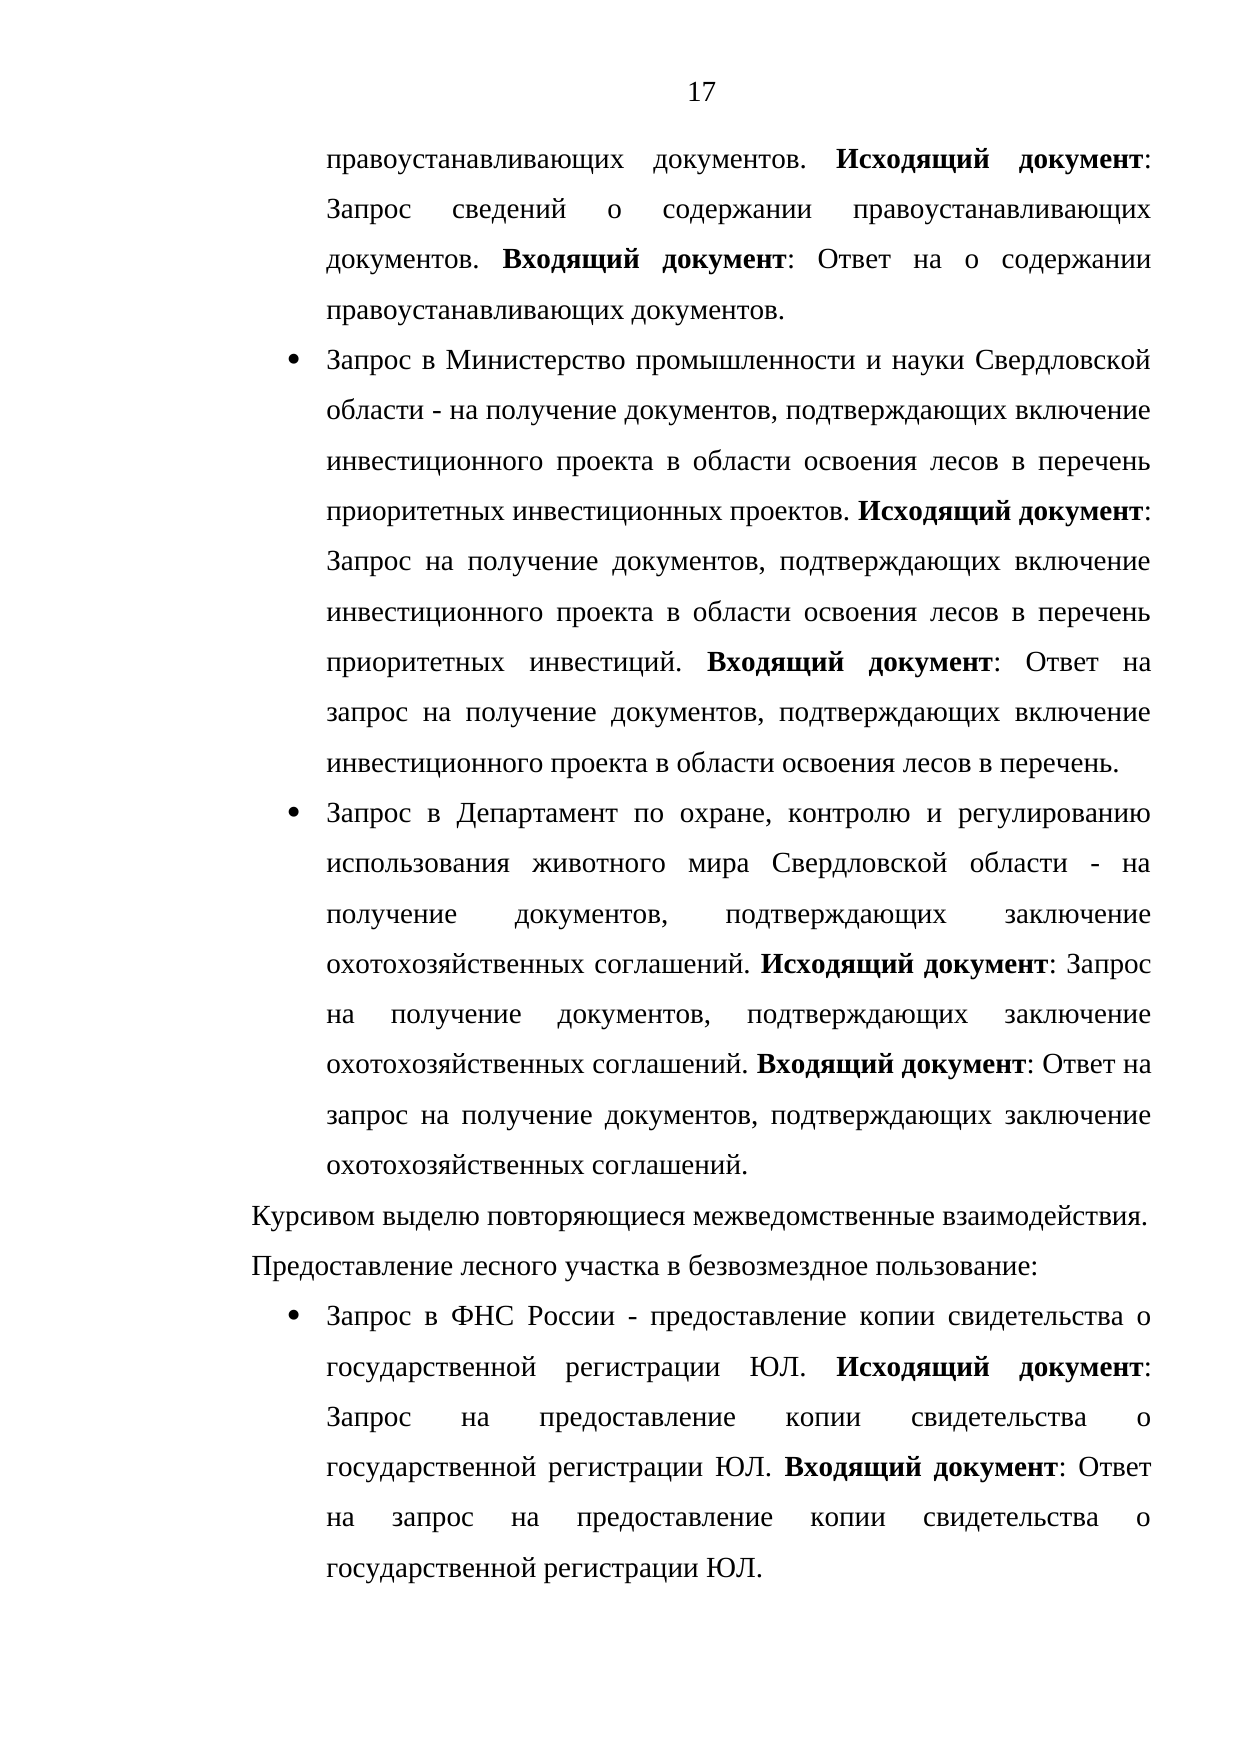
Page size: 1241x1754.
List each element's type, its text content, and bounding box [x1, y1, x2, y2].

list Запрос в Департамент по охране, контролю и регулированию использования животного мира Свердловской области - на получение документов, подтверждающих заключение охотохозяйственных соглашений. Исходящий документ: Запрос на получение документов, подтверждающих заключение охотохозяйственных соглашений. Входящий документ: Ответ на запрос на получение документов, подтверждающих заключение охотохозяйственных соглашений. [288, 795, 1152, 1181]
list Запрос в ФНС России - предоставление копии свидетельства о государственной регистрации ЮЛ. Исходящий документ: Запрос на предоставление копии свидетельства о государственной регистрации ЮЛ. Входящий документ: Ответ на запрос на предоставление копии свидетельства о государственной регистрации ЮЛ. [288, 1298, 1152, 1583]
text Курсивом выделю повторяющиеся межведомственные взаимодействия. [177, 1198, 1152, 1231]
list Запрос в Министерство промышленности и науки Свердловской области - на получение документов, подтверждающих включение инвестиционного проекта в области освоения лесов в перечень приоритетных инвестиционных проектов. Исходящий документ: Запрос на получение документов, подтверждающих включение инвестиционного проекта в области освоения лесов в перечень приоритетных инвестиций. Входящий документ: Ответ на запрос на получение документов, подтверждающих включение инвестиционного проекта в области освоения лесов в перечень. [288, 342, 1152, 778]
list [288, 141, 1152, 325]
text Предоставление лесного участка в безвозмездное пользование: [251, 1248, 1152, 1281]
